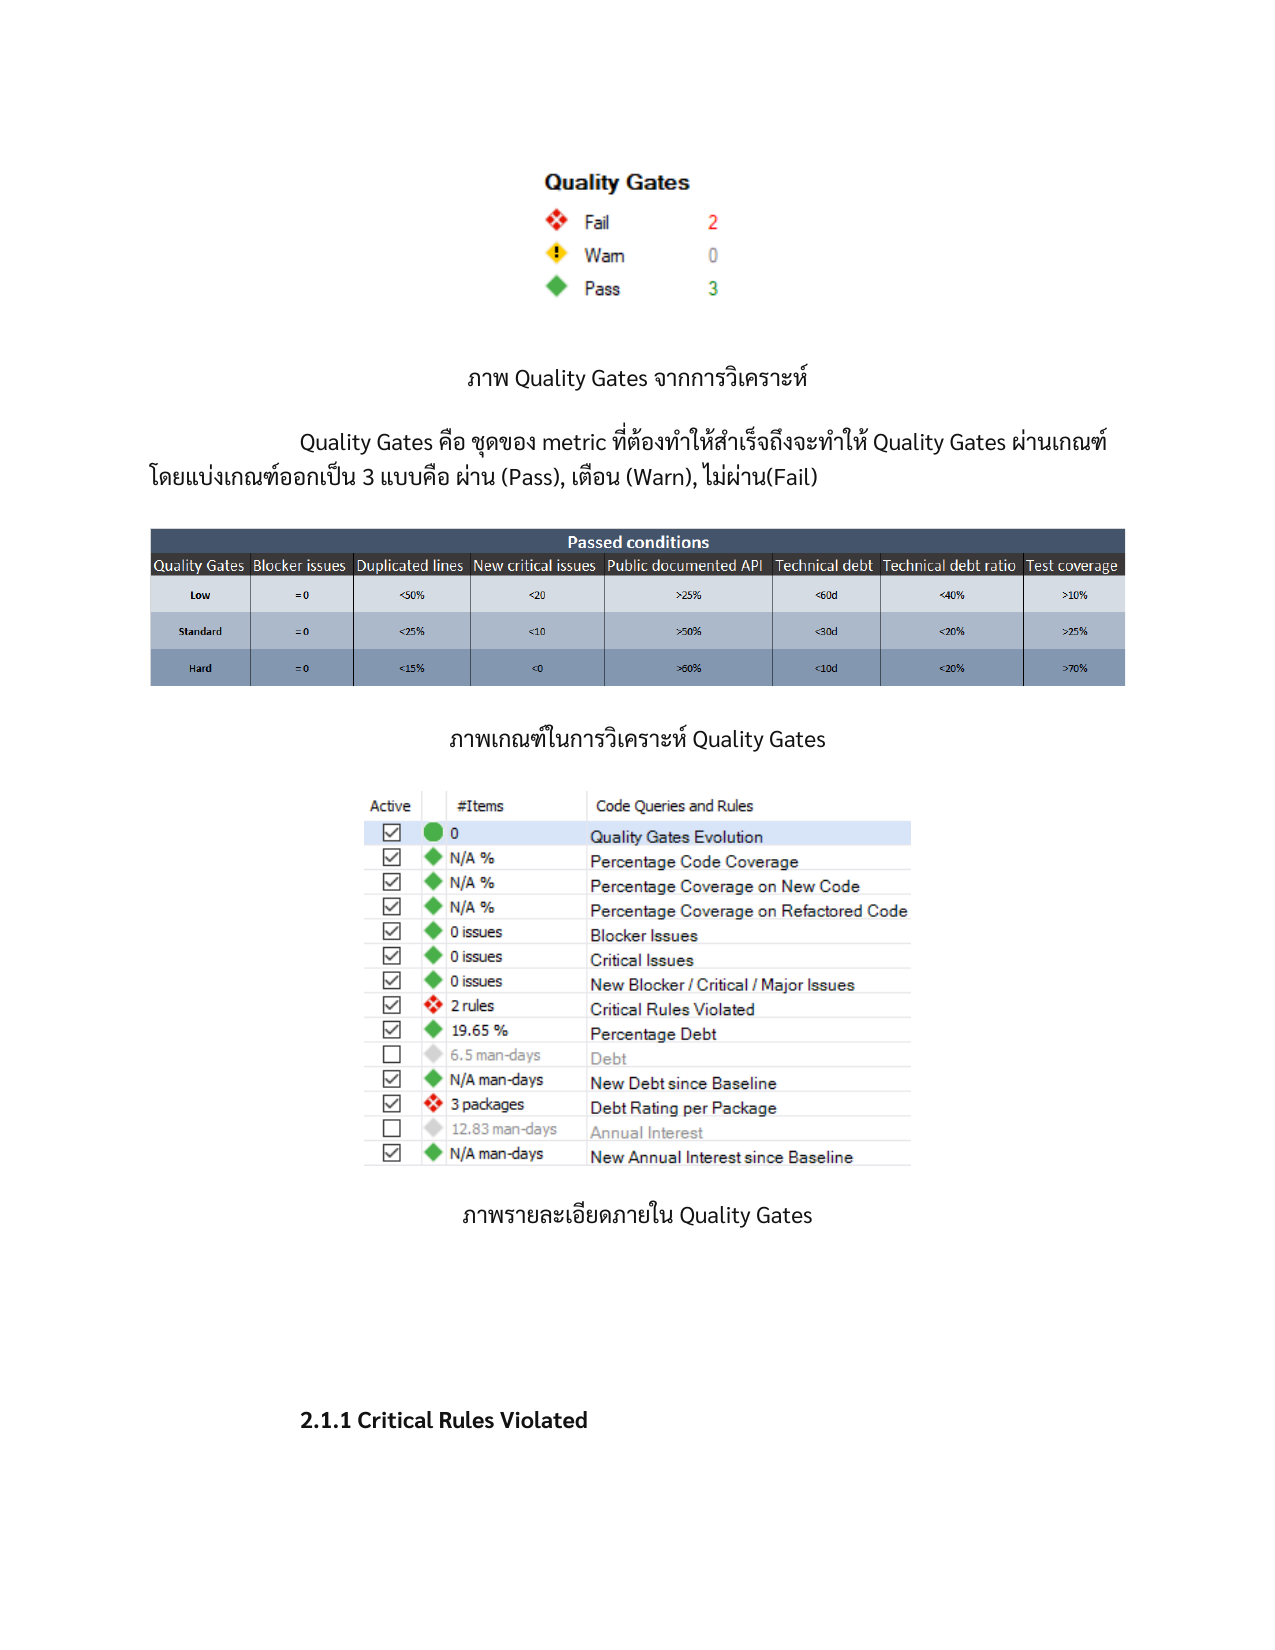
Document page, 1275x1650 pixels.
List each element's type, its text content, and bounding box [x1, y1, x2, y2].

text Quality Gates คือ ชุดของ metric ที่ต้องทำให้สำเร็จถึงจะทำให้ Quality Gates ผ่านเกณฑ์ โดยแบ่งเกณฑ์ออกเป็น 3 แบบคือ ผ่าน (Pass), เตือน (Warn), ไม่ผ่าน(Fail) [150, 426, 1125, 490]
text ภาพเกณฑ์ในการวิเคราะห์ Quality Gates [150, 723, 1125, 753]
text ภาพรายละเอียดภายใน Quality Gates [150, 1199, 1125, 1229]
picture [150, 528, 1125, 686]
picture [524, 150, 751, 324]
picture [364, 791, 911, 1166]
text 2.1.1 Critical Rules Violated [225, 1404, 1125, 1434]
text ภาพ Quality Gates จากการวิเคราะห์ [150, 361, 1125, 391]
